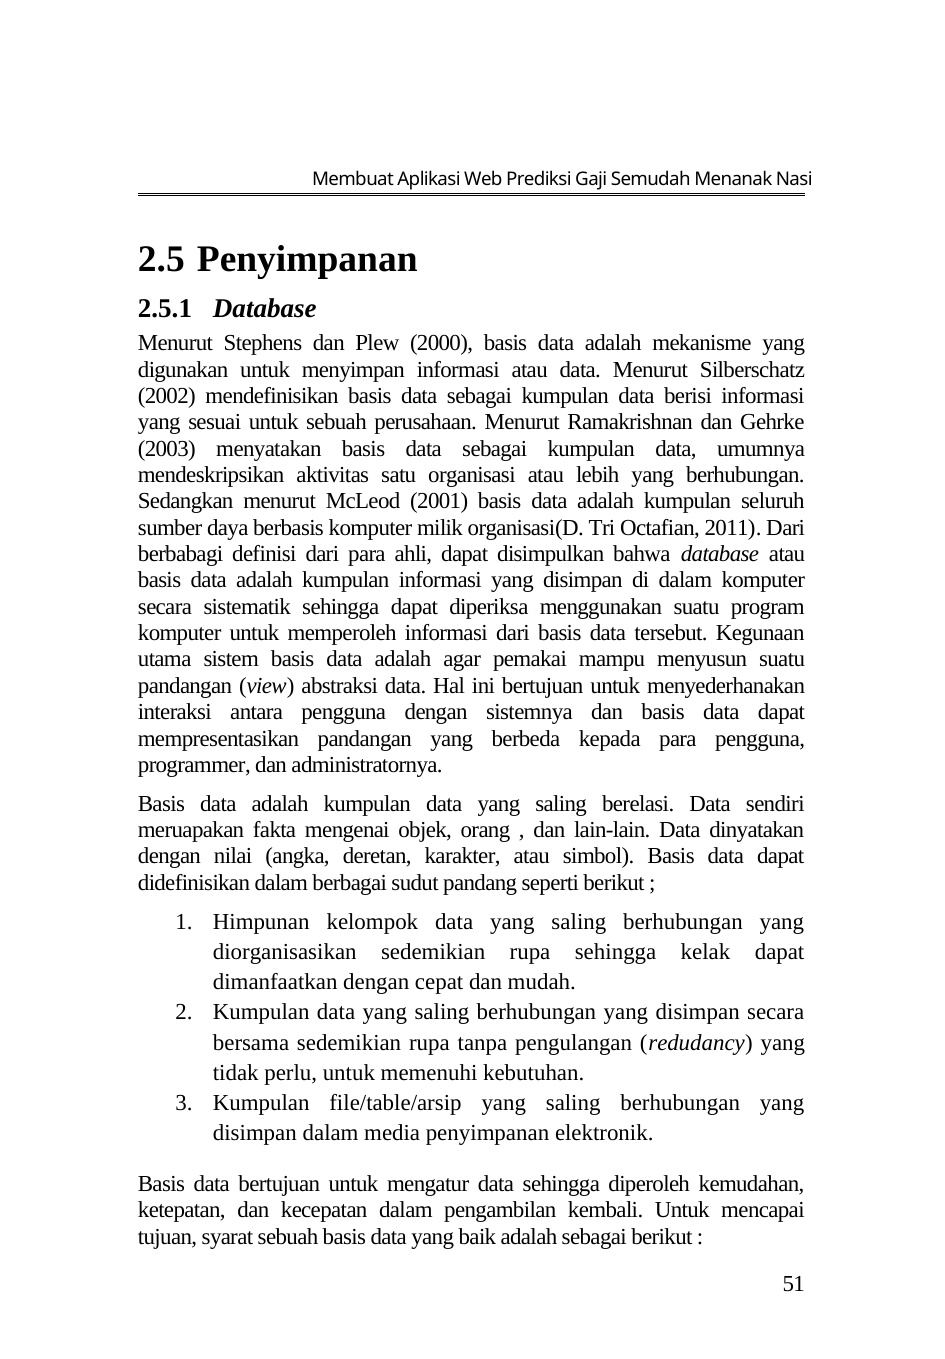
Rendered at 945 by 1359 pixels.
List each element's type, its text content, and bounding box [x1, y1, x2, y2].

text Basis data adalah kumpulan data yang saling berelasi. Data sendiri meruapakan fakta mengenai objek, orang , dan lain-lain. Data dinyatakan dengan nilai (angka, deretan, karakter, atau simbol). Basis data dapat didefinisikan dalam berbagai sudut pandang seperti berikut ; [138, 790, 805, 895]
subtitle Penyimpanan [138, 236, 805, 279]
text Basis data bertujuan untuk mengatur data sehingga diperoleh kemudahan, ketepatan, dan kecepatan dalam pengambilan kembali. Untuk mencapai tujuan, syarat sebuah basis data yang baik adalah sebagai berikut : [138, 1170, 805, 1249]
list Kumpulan data yang saling berhubungan yang disimpan secara bersama sedemikian rupa tanpa pengulangan (redudancy) yang tidak perlu, untuk memenuhi kebutuhan. [175, 998, 805, 1085]
text Menurut Stephens dan Plew (2000), basis data adalah mekanisme yang digunakan untuk menyimpan informasi atau data. Menurut Silberschatz (2002) mendefinisikan basis data sebagai kumpulan data berisi informasi yang sesuai untuk sebuah perusahaan. Menurut Ramakrishnan dan Gehrke (2003) menyatakan basis data sebagai kumpulan data, umumnya mendeskripsikan aktivitas satu organisasi atau lebih yang berhubungan. Sedangkan menurut McLeod (2001) basis data adalah kumpulan seluruh sumber daya berbasis komputer milik organisasi. Dari berbabagi definisi dari para ahli, dapat disimpulkan bahwa database atau basis data adalah kumpulan informasi yang disimpan di dalam komputer secara sistematik sehingga dapat diperiksa menggunakan suatu program komputer untuk memperoleh informasi dari basis data tersebut. Kegunaan utama sistem basis data adalah agar pemakai mampu menyusun suatu pandangan (view) abstraksi data. Hal ini bertujuan untuk menyederhanakan interaksi antara pengguna dengan sistemnya dan basis data dapat mempresentasikan pandangan yang berbeda kepada para pengguna, programmer, dan administratornya. [138, 329, 805, 777]
list Himpunan kelompok data yang saling berhubungan yang diorganisasikan sedemikian rupa sehingga kelak dapat dimanfaatkan dengan cepat dan mudah. [175, 908, 805, 994]
list Kumpulan file/table/arsip yang saling berhubungan yang disimpan dalam media penyimpanan elektronik. [175, 1089, 805, 1146]
subtitle Database [138, 292, 805, 323]
